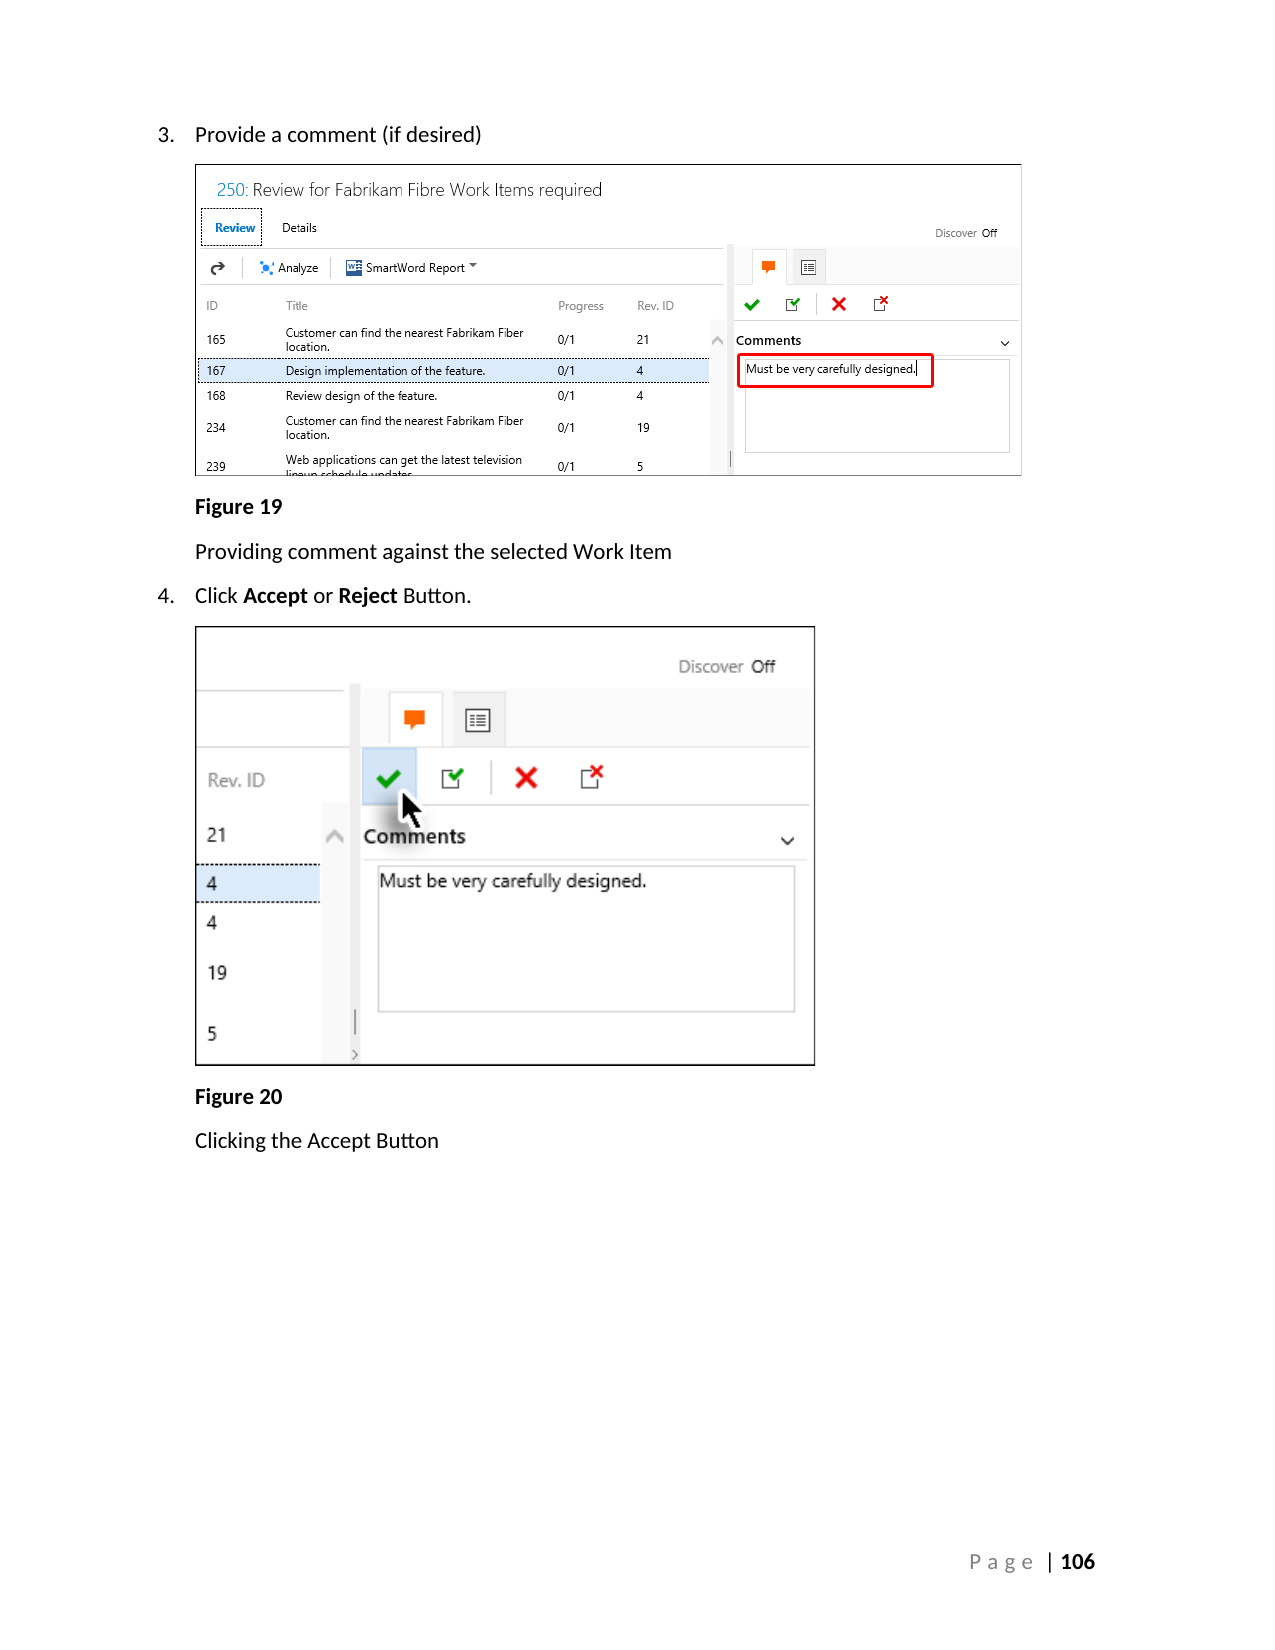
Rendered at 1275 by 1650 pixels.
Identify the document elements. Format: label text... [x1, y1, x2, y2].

text Clicking the Accept Button [195, 1127, 1125, 1155]
list Provide a comment (if desired) [157, 120, 1125, 148]
picture [195, 626, 816, 1066]
picture [195, 164, 1022, 476]
text Figure 20 [195, 1082, 1125, 1110]
text Providing comment against the selected Work Item [195, 537, 1125, 565]
list Click Accept or Reject Button. [157, 582, 1125, 609]
text Figure 19 [195, 492, 1125, 520]
